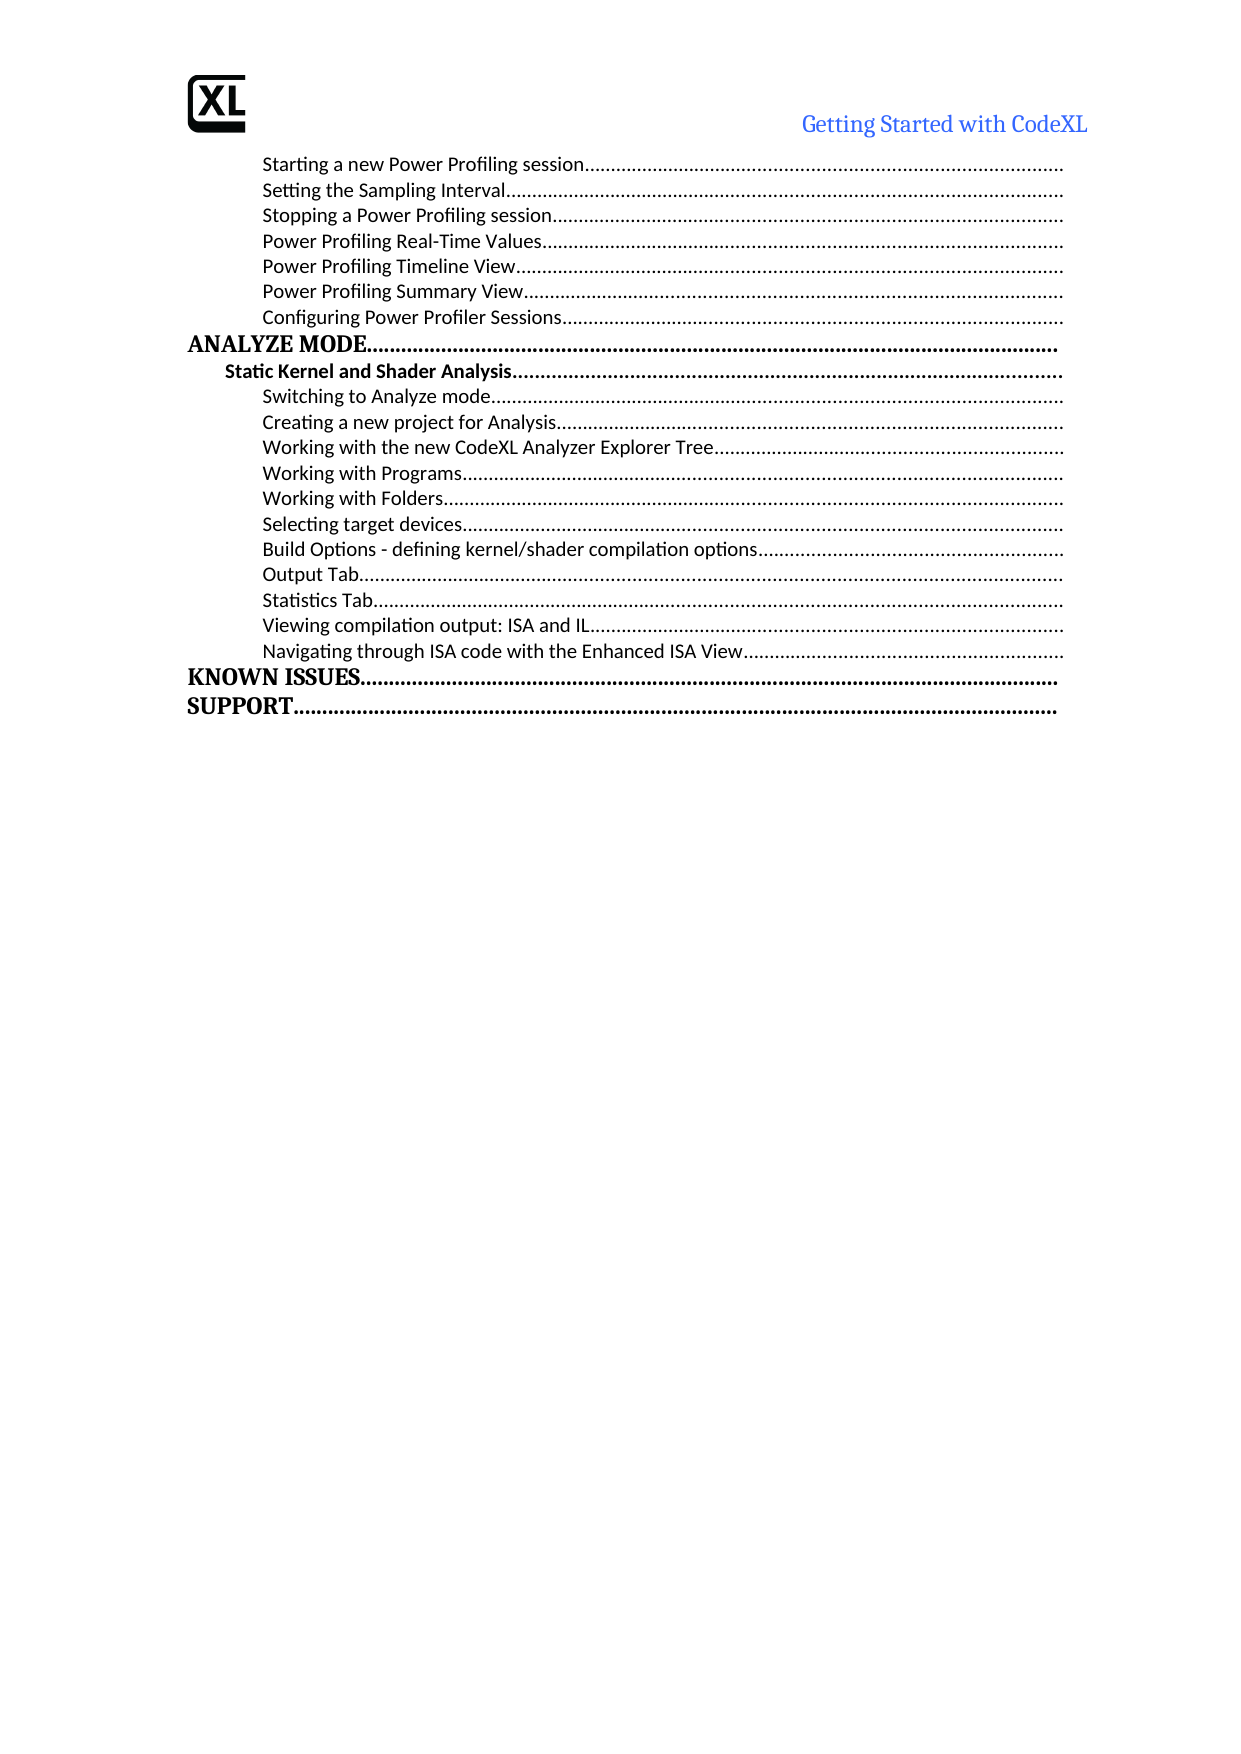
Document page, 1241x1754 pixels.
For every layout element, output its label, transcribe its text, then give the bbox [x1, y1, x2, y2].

text Viewing compilation output: ISA and IL 68 [262, 612, 1053, 638]
text Analyze Mode 55 [187, 329, 1053, 358]
text Setting the Sampling Interval 52 [262, 177, 1053, 202]
text Selecting target devices 62 [262, 511, 1053, 536]
text Power Profiling Timeline View 53 [262, 253, 1053, 279]
text Static Kernel and Shader Analysis 55 [225, 358, 1053, 384]
text Known Issues 70 [187, 663, 1053, 692]
picture [187, 75, 246, 133]
text Starting a new Power Profiling session 50 [262, 152, 1053, 177]
text Build Options - defining kernel/shader compilation options 63 [262, 536, 1053, 562]
text Output Tab 67 [262, 562, 1053, 587]
text Configuring Power Profiler Sessions 55 [262, 304, 1053, 329]
text Navigating through ISA code with the Enhanced ISA View 69 [262, 638, 1053, 663]
text Support 70 [187, 692, 1053, 721]
text Creating a new project for Analysis 56 [262, 409, 1053, 434]
text Power Profiling Summary View 54 [262, 279, 1053, 304]
text Working with Programs 59 [262, 460, 1053, 485]
text Statistics Tab 67 [262, 587, 1053, 612]
text Working with the new CodeXL Analyzer Explorer Tree 57 [262, 434, 1053, 460]
text Switching to Analyze mode 55 [262, 384, 1053, 409]
text Working with Folders 60 [262, 485, 1053, 511]
text Power Profiling Real-Time Values 52 [262, 228, 1053, 253]
text Stopping a Power Profiling session 52 [262, 202, 1053, 228]
